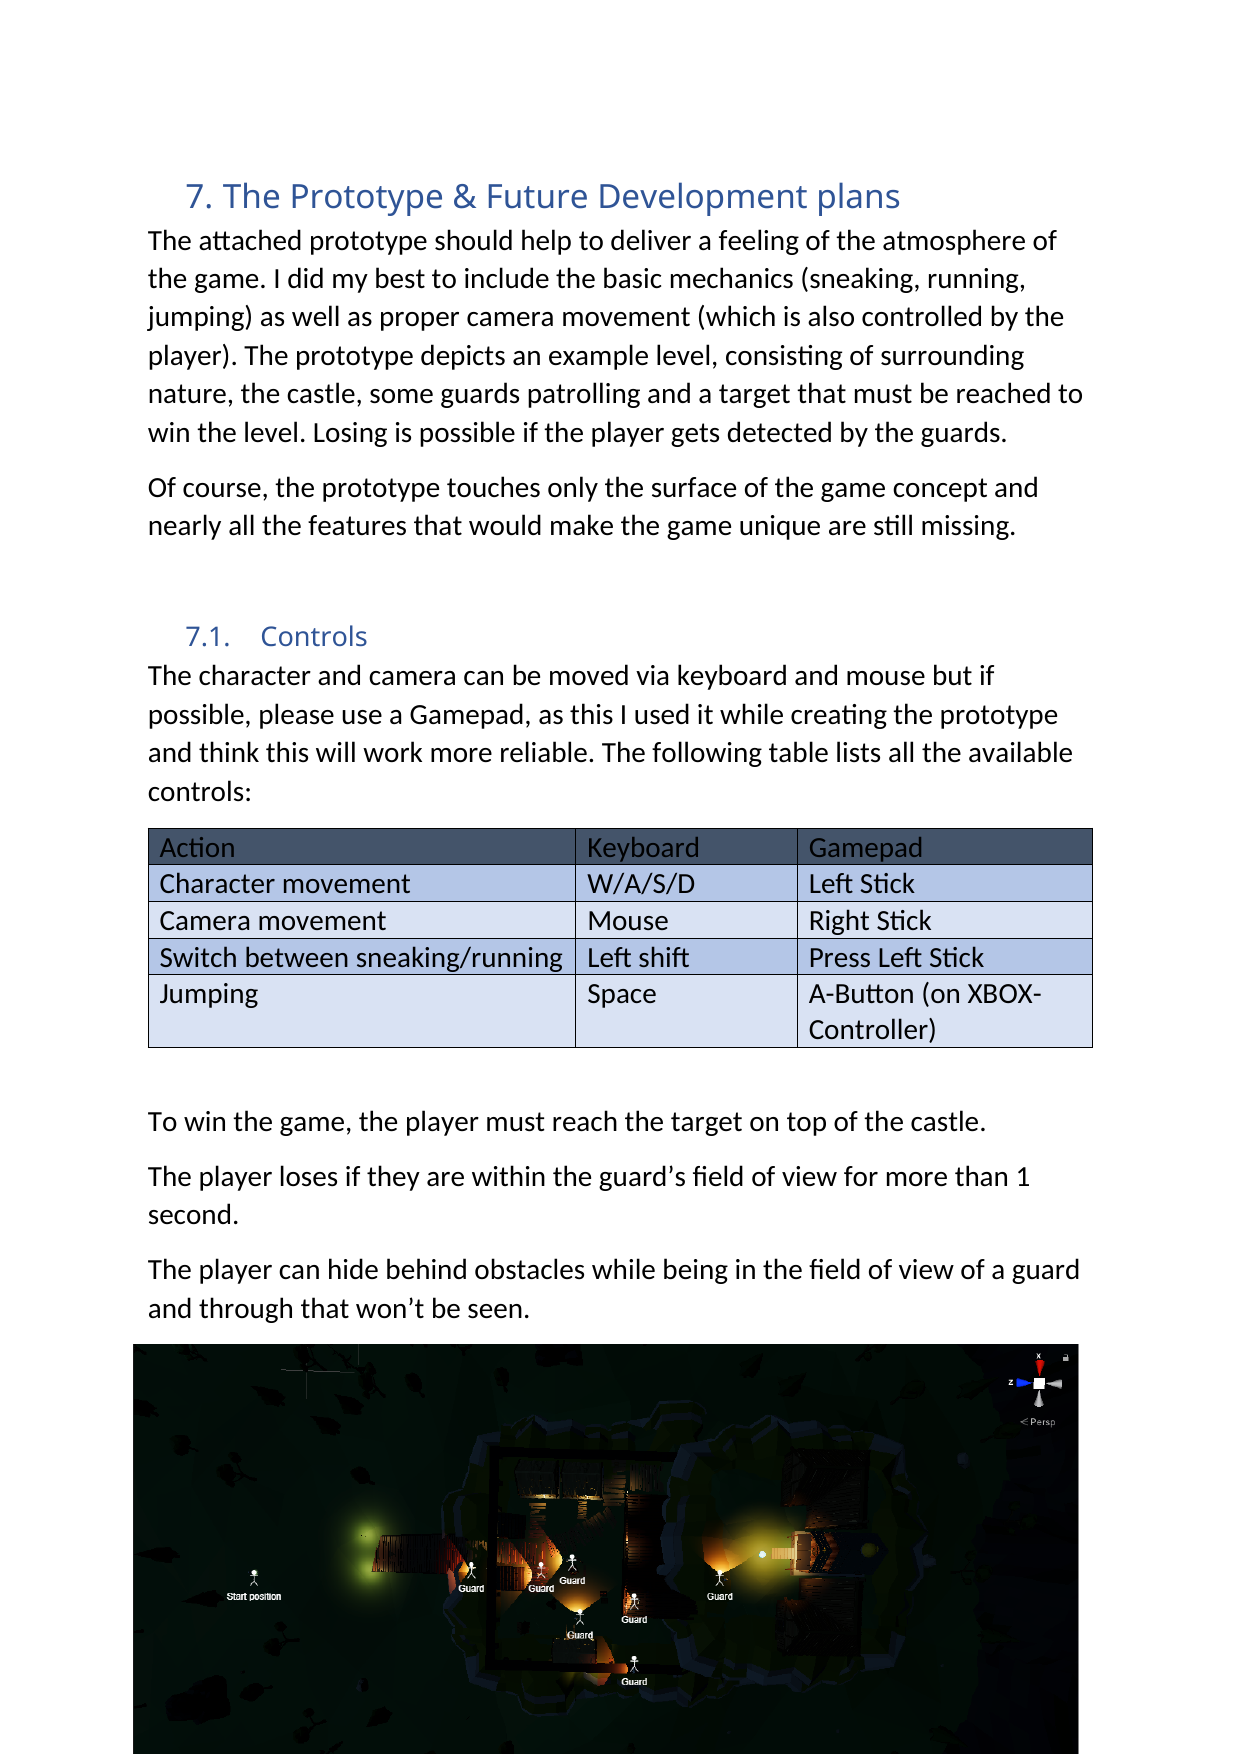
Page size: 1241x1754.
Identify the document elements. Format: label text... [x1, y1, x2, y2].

text The player can hide behind obstacles while being in the field of view of a guard and through that won’t be seen. [148, 1251, 1093, 1326]
text The character and camera can be moved via keyboard and mouse but if possible, please use a Gamepad, as this I used it while creating the prototype and think this will work more reliable. The following table lists all the available controls: [148, 657, 1093, 808]
table_cell Switch between sneaking/running [149, 939, 575, 974]
picture [133, 1344, 1079, 1754]
subtitle Controls [185, 617, 1093, 654]
text The player loses if they are within the guard’s field of view for more than 1 second. [148, 1158, 1093, 1232]
table_header Gamepad [798, 829, 1092, 864]
text To win the game, the player must reach the target on top of the castle. [148, 1103, 1093, 1138]
text Of course, the prototype touches only the surface of the game concept and nearly all the features that would make the game unique are still missing. [148, 469, 1093, 543]
table_cell Mouse [576, 902, 797, 938]
table_cell W/A/S/D [576, 865, 797, 901]
table_cell Camera movement [149, 902, 575, 938]
text The attached prototype should help to deliver a feeling of the atmosphere of the game. I did my best to include the basic mechanics (sneaking, running, jumping) as well as proper camera movement (which is also controlled by the player). The prototype depicts an example level, consisting of surrounding nature, the castle, some guards patrolling and a target that must be reached to win the level. Losing is possible if the player gets detected by the guards. [148, 222, 1093, 449]
table_cell Press Left Stick [798, 939, 1092, 974]
table_cell Left Stick [798, 865, 1092, 901]
table_cell Jumping [149, 975, 575, 1047]
table_header Keyboard [576, 829, 797, 864]
table_cell Left shift [576, 939, 797, 974]
table_cell Space [576, 975, 797, 1047]
table_cell Character movement [149, 865, 575, 901]
table_header Action [149, 829, 575, 864]
subtitle The Prototype & Future Development plans [185, 173, 1093, 218]
table_cell Right Stick [798, 902, 1092, 938]
table_cell A-Button (on XBOX-Controller) [798, 975, 1092, 1047]
